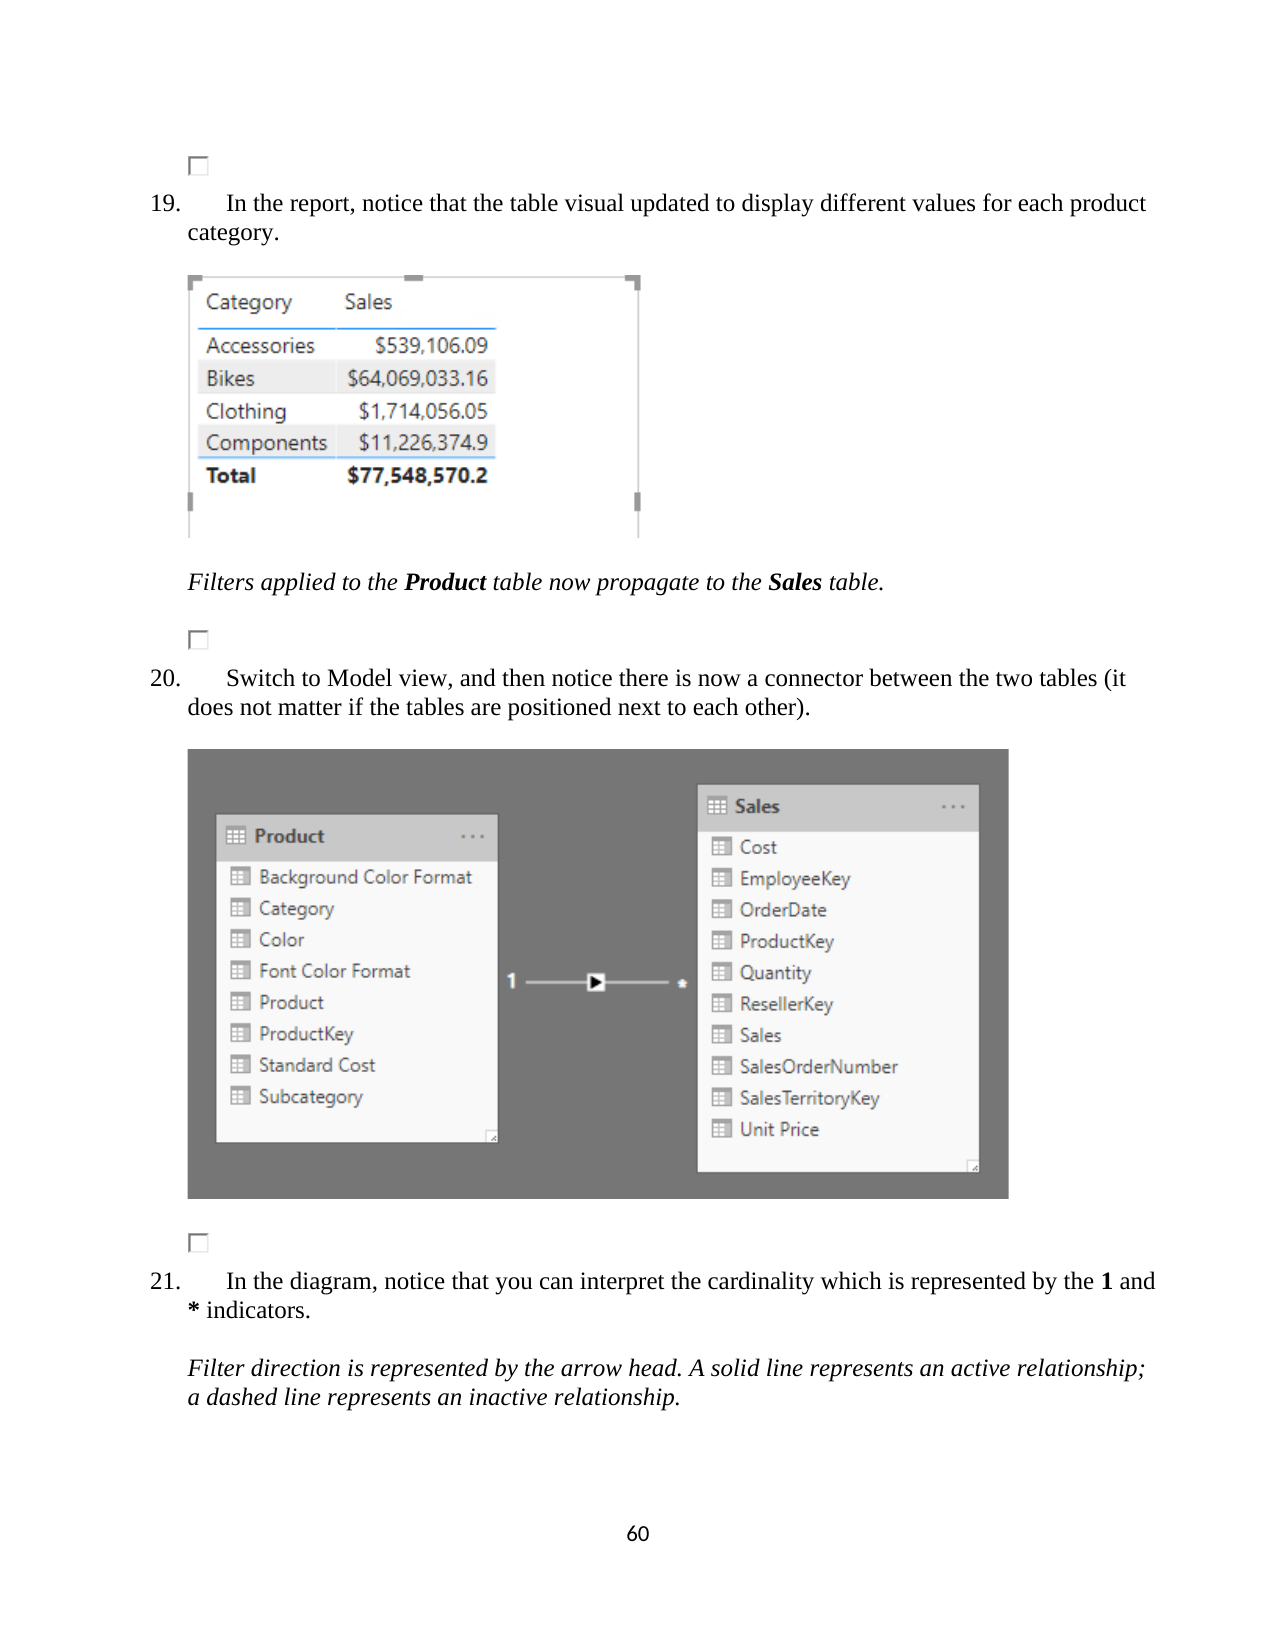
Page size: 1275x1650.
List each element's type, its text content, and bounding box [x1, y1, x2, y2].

list Switch to Model view, and then notice there is now a connector between the two tables (it does not matter if the tables are positioned next to each other). [150, 625, 1162, 721]
list In the diagram, notice that you can interpret the cardinality which is represented by the 1 and * indicators. [150, 1228, 1162, 1324]
picture [187, 275, 644, 538]
picture [187, 749, 1009, 1199]
text Filters applied to the Product table now propagate to the Sales table. [187, 567, 1162, 596]
text Filter direction is represented by the arrow head. A solid line represents an active relationship; a dashed line represents an inactive relationship. [187, 1353, 1162, 1410]
list In the report, notice that the table visual updated to display different values for each product category. [150, 150, 1162, 246]
